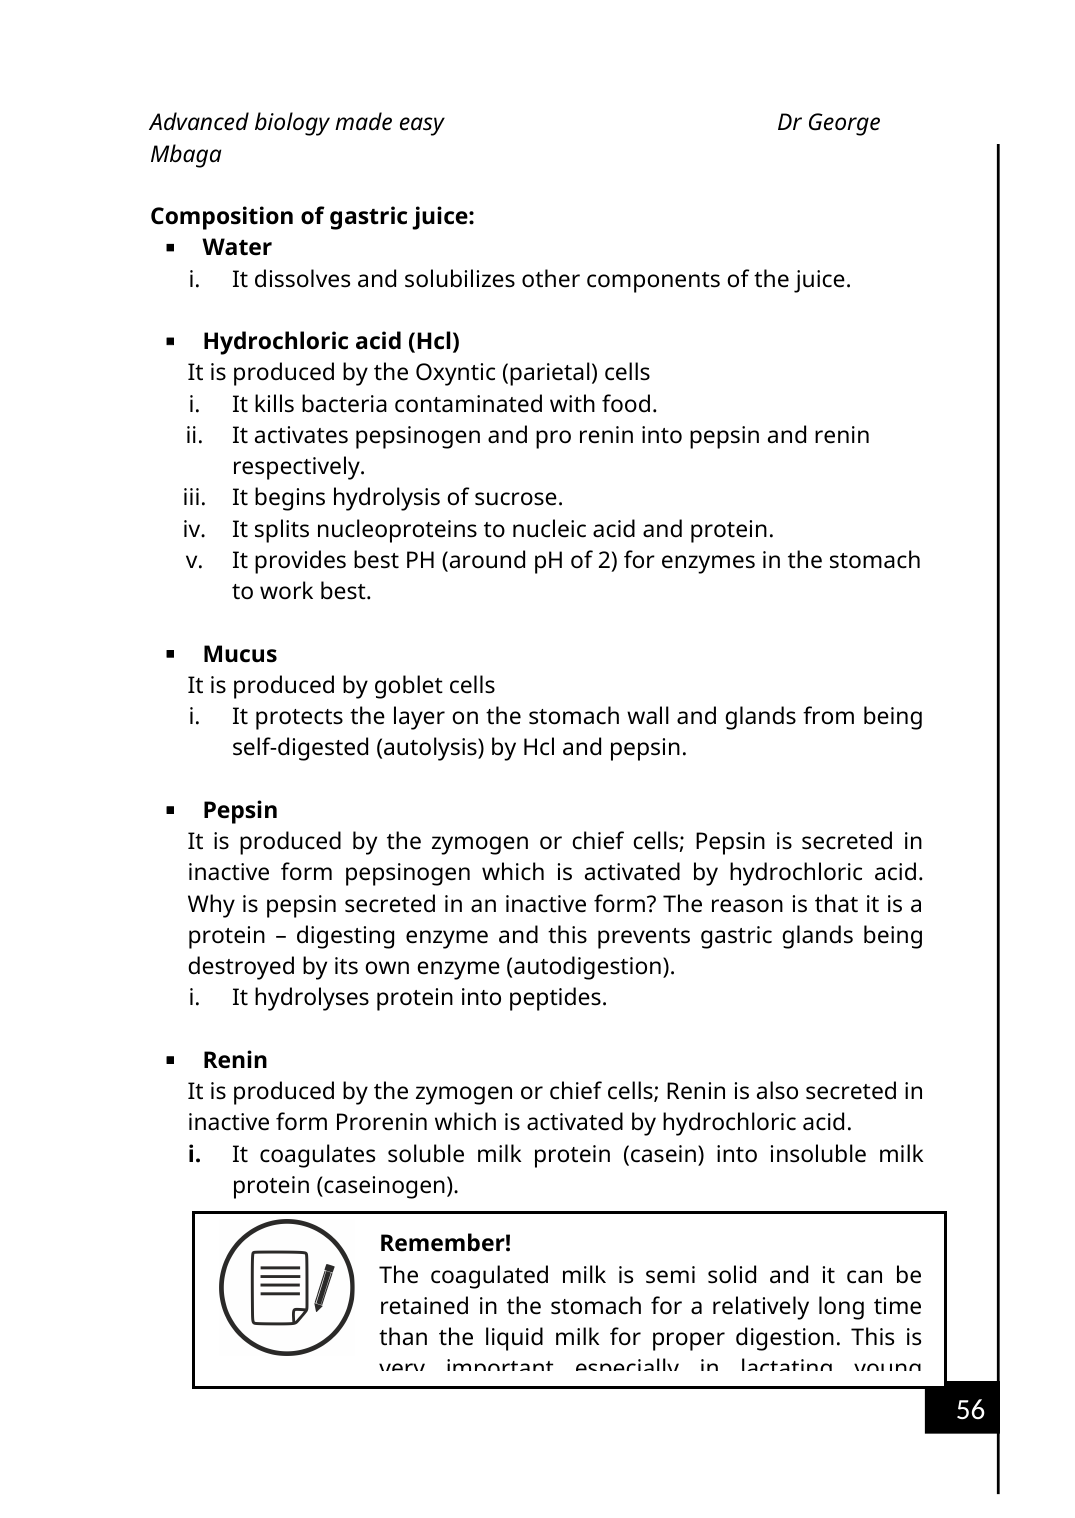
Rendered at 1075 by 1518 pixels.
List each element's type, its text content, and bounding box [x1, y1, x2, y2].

list It coagulates soluble milk protein (casein) into insoluble milk protein (caseinogen). [194, 1138, 925, 1200]
list It kills bacteria contaminated with food. [194, 388, 925, 419]
list It activates pepsinogen and pro renin into pepsin and renin respectively. [194, 419, 925, 481]
list It is produced by goblet cells [187, 669, 925, 700]
list It is produced by the zymogen or chief cells; Pepsin is secreted in inactive form pepsinogen which is activated by hydrochloric acid. Why is pepsin secreted in an inactive form? The reason is that it is a protein – digesting enzyme and this prevents gastric glands being destroyed by its own enzyme (autodigestion). [187, 825, 925, 981]
list It dissolves and solubilizes other components of the juice. [194, 263, 925, 294]
list It is produced by the zymogen or chief cells; Renin is also secreted in inactive form Prorenin which is activated by hydrochloric acid. [187, 1075, 925, 1138]
picture [219, 1219, 355, 1356]
list It hydrolyses protein into peptides. [194, 981, 925, 1013]
list It begins hydrolysis of sucrose. [194, 481, 925, 513]
list It splits nucleoproteins to nucleic acid and protein. [194, 513, 925, 544]
text Composition of gastric juice: [150, 200, 925, 231]
list Mucus [165, 638, 925, 669]
list Renin [165, 1044, 925, 1075]
list Hydrochloric acid (Hcl) [165, 325, 925, 356]
list Pepsin [165, 794, 925, 825]
list It protects the layer on the stomach wall and glands from being self-digested (autolysis) by Hcl and pepsin. [194, 700, 925, 763]
list It is produced by the Oxyntic (parietal) cells [187, 356, 925, 388]
list It provides best PH (around pH of 2) for enzymes in the stomach to work best. [194, 544, 925, 606]
list Water [165, 231, 925, 263]
